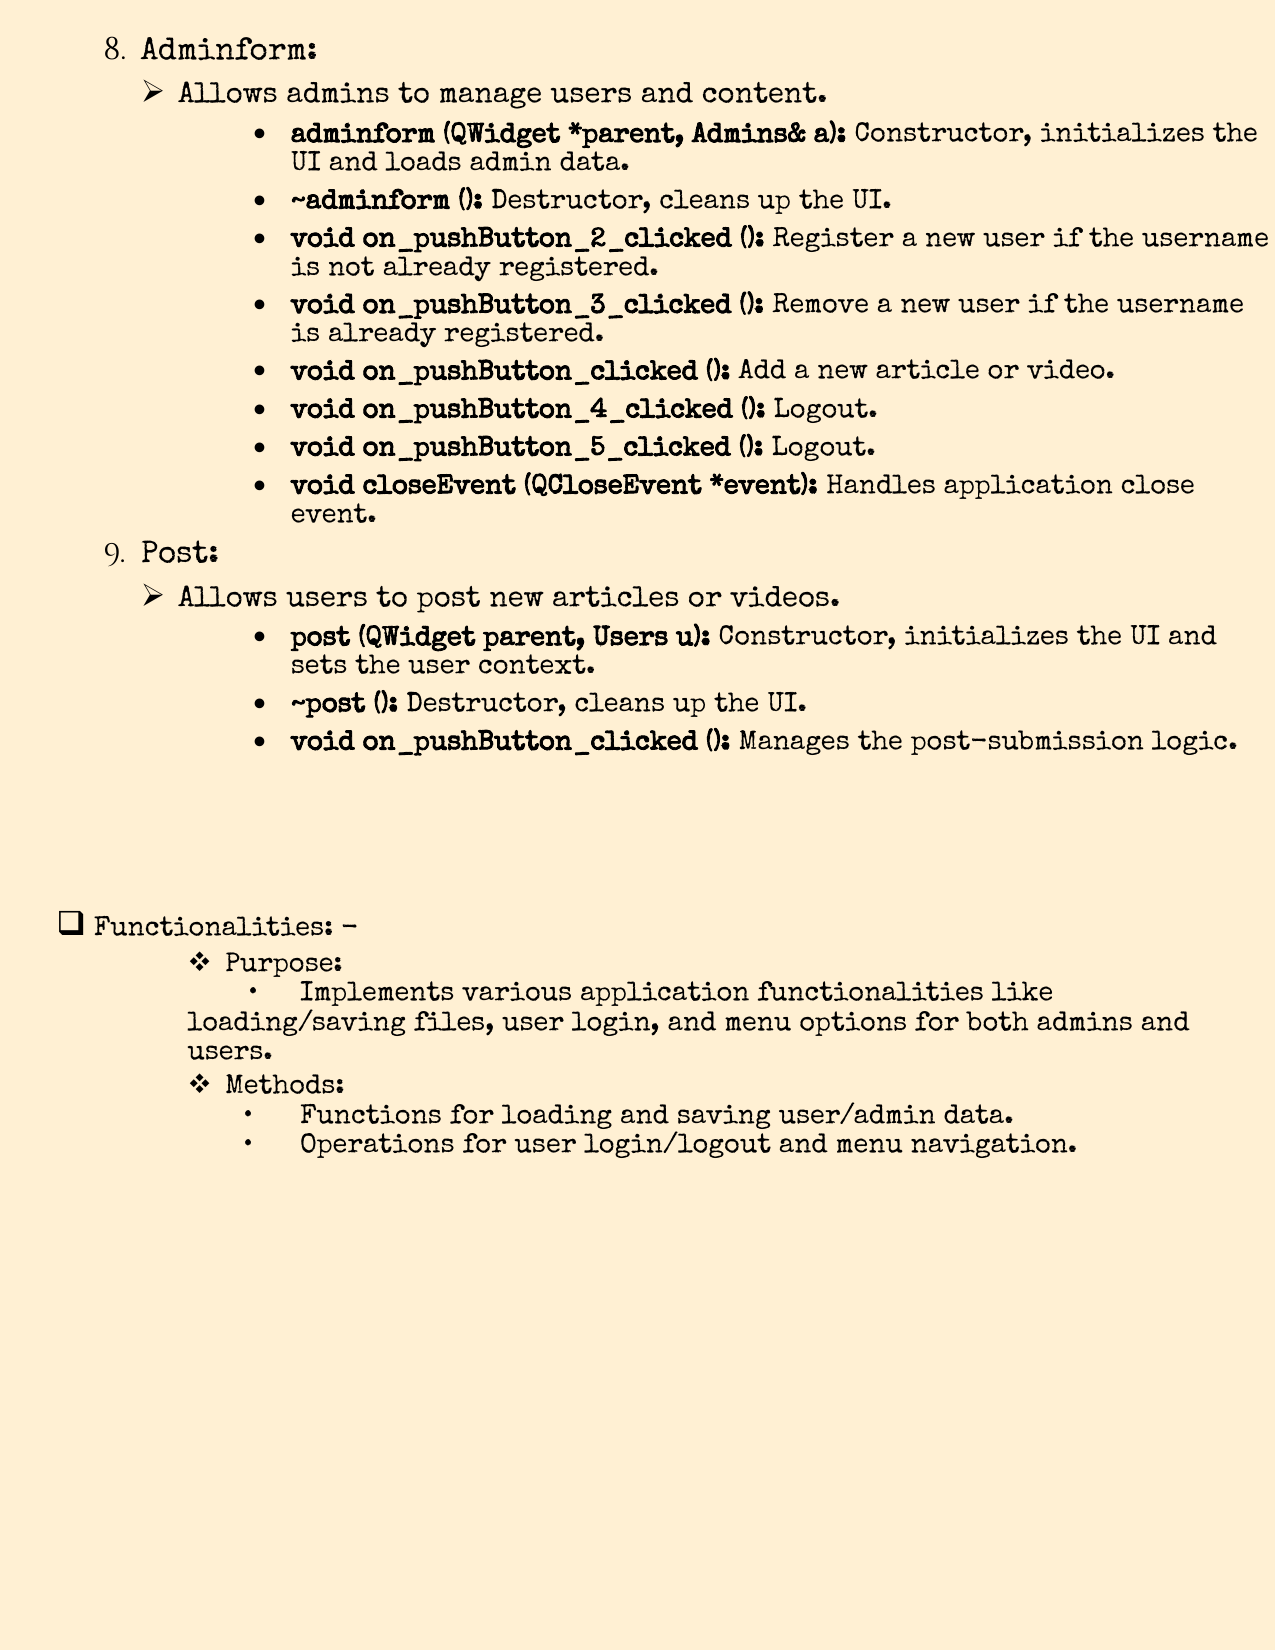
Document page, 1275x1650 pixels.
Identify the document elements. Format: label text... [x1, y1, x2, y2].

list Purpose: [187, 947, 1275, 979]
list Methods: [187, 1069, 1275, 1102]
list void on_pushButton_clicked (): Manages the post-submission logic. [253, 722, 1275, 757]
list Post: [103, 532, 1275, 574]
list Functionalities: - [56, 906, 1275, 944]
list Allows users to post new articles or videos. [141, 578, 1275, 614]
list ~post (): Destructor, cleans up the UI. [253, 684, 1275, 719]
list Adminform: [103, 29, 1275, 71]
list adminform (QWidget *parent, Admins& a): Constructor, initializes the UI and loads admin data. [253, 114, 1275, 179]
list • Operations for user login/logout and menu navigation. [187, 1133, 1275, 1160]
list Allows admins to manage users and content. [141, 75, 1275, 111]
list • Implements various application functionalities like loading/saving files, user login, and menu options for both admins and users. [187, 982, 1275, 1067]
list void on_pushButton_4_clicked (): Logout. [253, 390, 1275, 425]
list • Functions for loading and saving user/admin data. [244, 1104, 1275, 1131]
list void on_pushButton_clicked (): Add a new article or video. [253, 352, 1275, 387]
list void on_pushButton_2_clicked (): Register a new user if the username is not already registered. [253, 219, 1275, 283]
list void on_pushButton_3_clicked (): Remove a new user if the username is already registered. [253, 285, 1275, 350]
list ~adminform (): Destructor, cleans up the UI. [253, 181, 1275, 216]
list void closeEvent (QCloseEvent *event): Handles application close event. [253, 466, 1275, 530]
list void on_pushButton_5_clicked (): Logout. [253, 428, 1275, 463]
list post (QWidget parent, Users u): Constructor, initializes the UI and sets the user context. [253, 617, 1275, 682]
